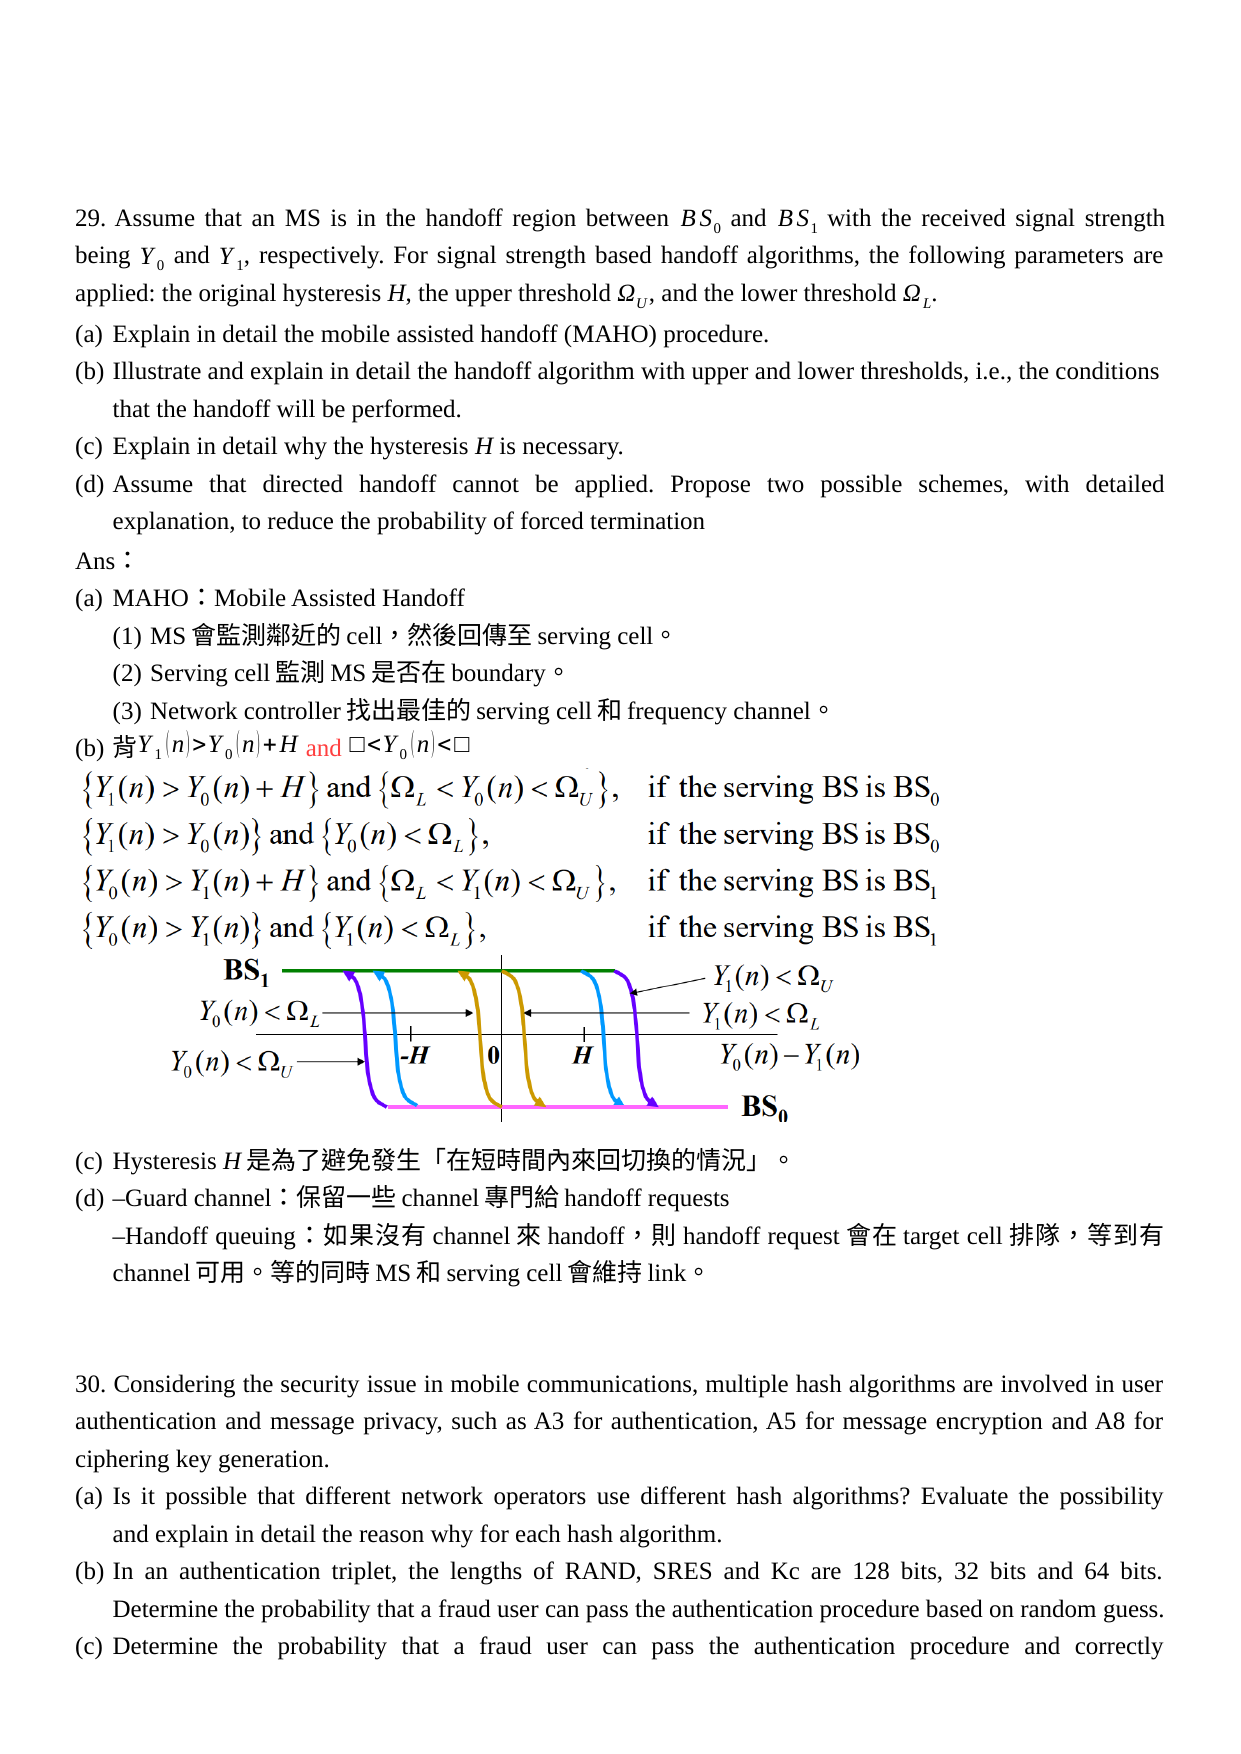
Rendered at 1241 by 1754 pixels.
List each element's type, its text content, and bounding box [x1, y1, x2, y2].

list MS會監測鄰近的cell，然後回傳至serving cell。 [112, 614, 1165, 652]
list Explain in detail the mobile assisted handoff (MAHO) procedure. [75, 314, 1165, 352]
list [75, 1627, 1165, 1664]
list –Handoff queuing：如果沒有channel來handoff，則handoff request會在target cell排隊，等到有channel可用。等的同時MS和serving cell會維持link。 [112, 1214, 1165, 1289]
list Serving cell監測MS是否在boundary。 [112, 652, 1165, 689]
list Assume that directed handoff cannot be applied. Propose two possible schemes, with detailed explanation, to reduce the probability of forced termination [75, 464, 1165, 539]
list Illustrate and explain in detail the handoff algorithm with upper and lower thresholds, i.e., the conditions that the handoff will be performed. [75, 352, 1165, 427]
text Ans： [75, 539, 1165, 577]
list Explain in detail why the hysteresis H is necessary. [75, 427, 1165, 464]
list –Guard channel：保留一些channel專門給handoff requests [75, 1177, 1165, 1214]
text 29. Assume that an MS is in the handoff region between and with the received signal strength being and , respectively. For signal strength based handoff algorithms, the following parameters are applied: the original hysteresis H, the upper threshold , and the lower threshold . [75, 202, 1165, 314]
list Is it possible that different network operators use different hash algorithms? Evaluate the possibility and explain in detail the reason why for each hash algorithm. [75, 1477, 1165, 1552]
picture [75, 768, 952, 1122]
list In an authentication triplet, the lengths of RAND, SRES and Kc are 128 bits, 32 bits and 64 bits. Determine the probability that a fraud user can pass the authentication procedure based on random guess. [75, 1552, 1165, 1627]
list Network controller找出最佳的serving cell和frequency channel。 [112, 689, 1165, 727]
list MAHO：Mobile Assisted Handoff [75, 577, 1165, 614]
text 30. Considering the security issue in mobile communications, multiple hash algorithms are involved in user authentication and message privacy, such as A3 for authentication, A5 for message encryption and A8 for ciphering key generation. [75, 1364, 1165, 1477]
list 背 and [75, 727, 1165, 764]
